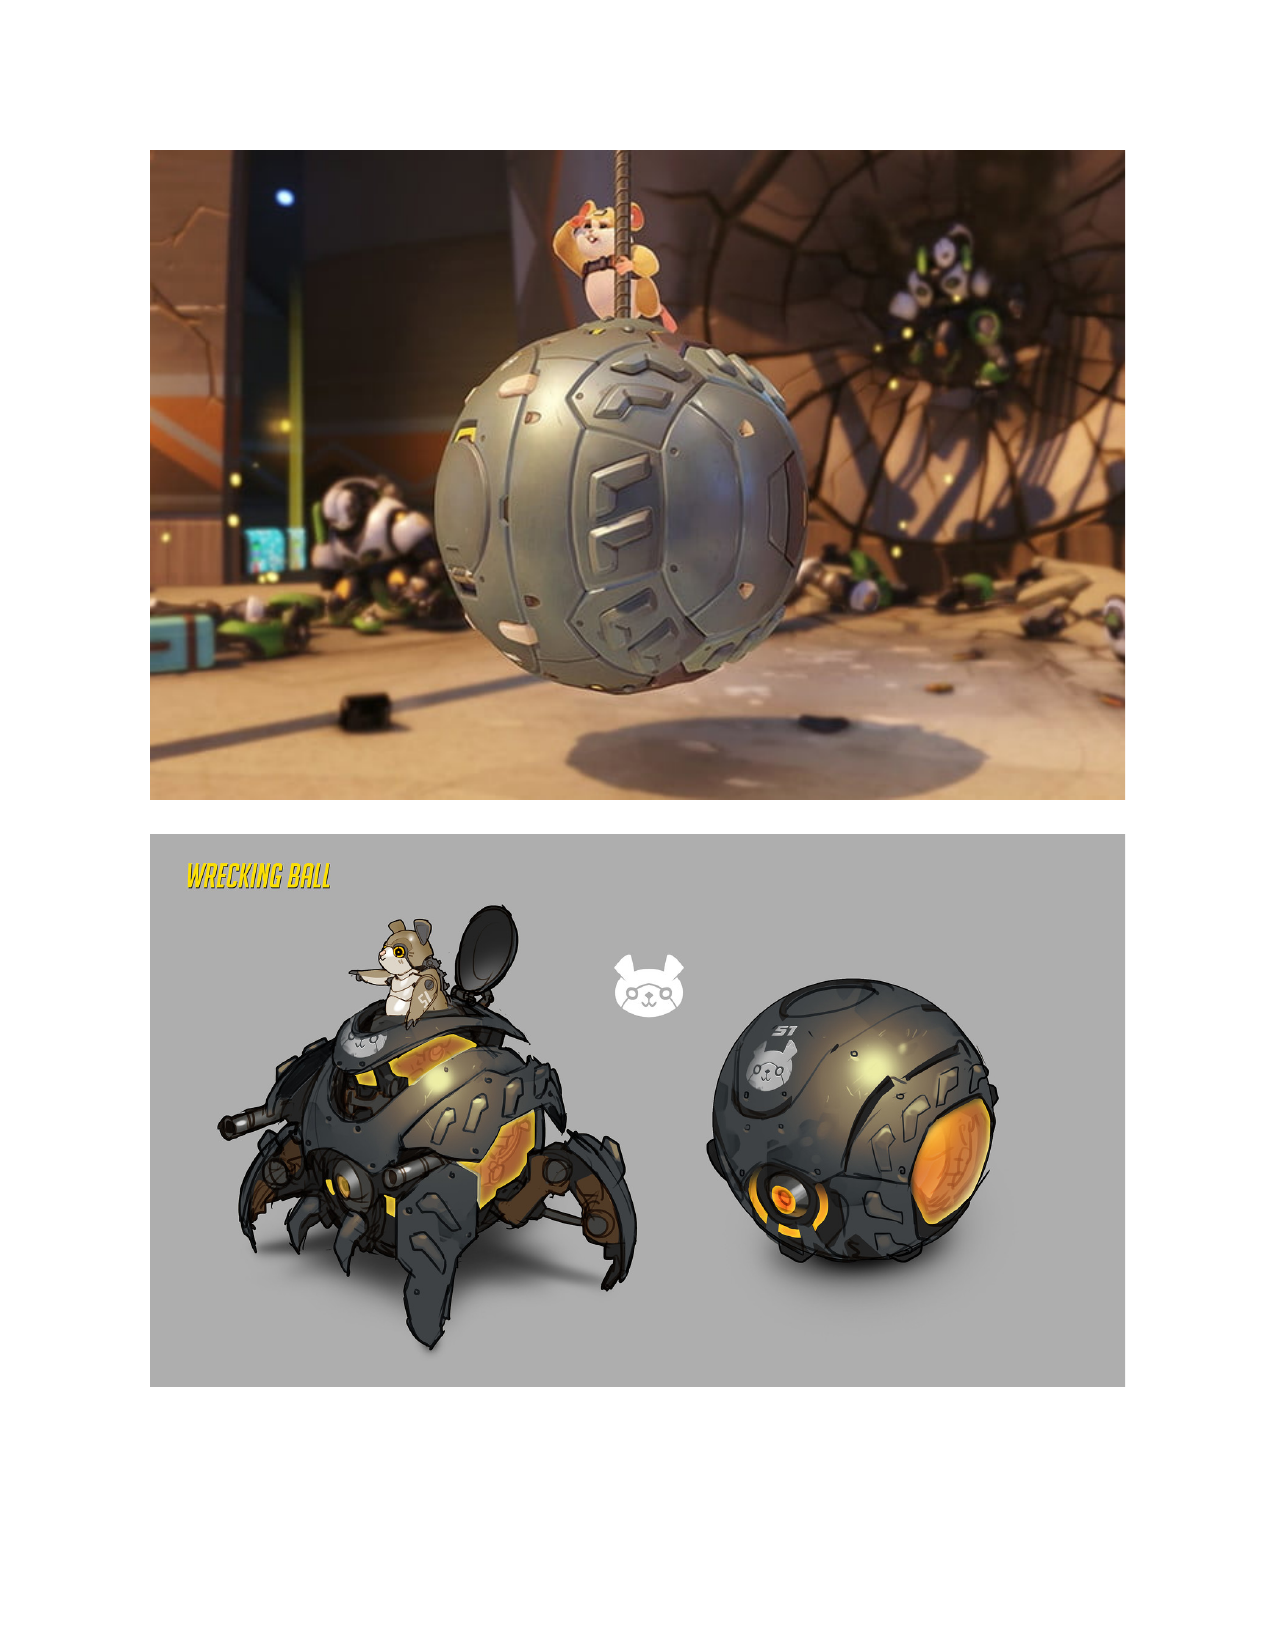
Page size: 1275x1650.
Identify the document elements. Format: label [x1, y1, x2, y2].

picture [150, 834, 1125, 1387]
picture [150, 150, 1125, 800]
